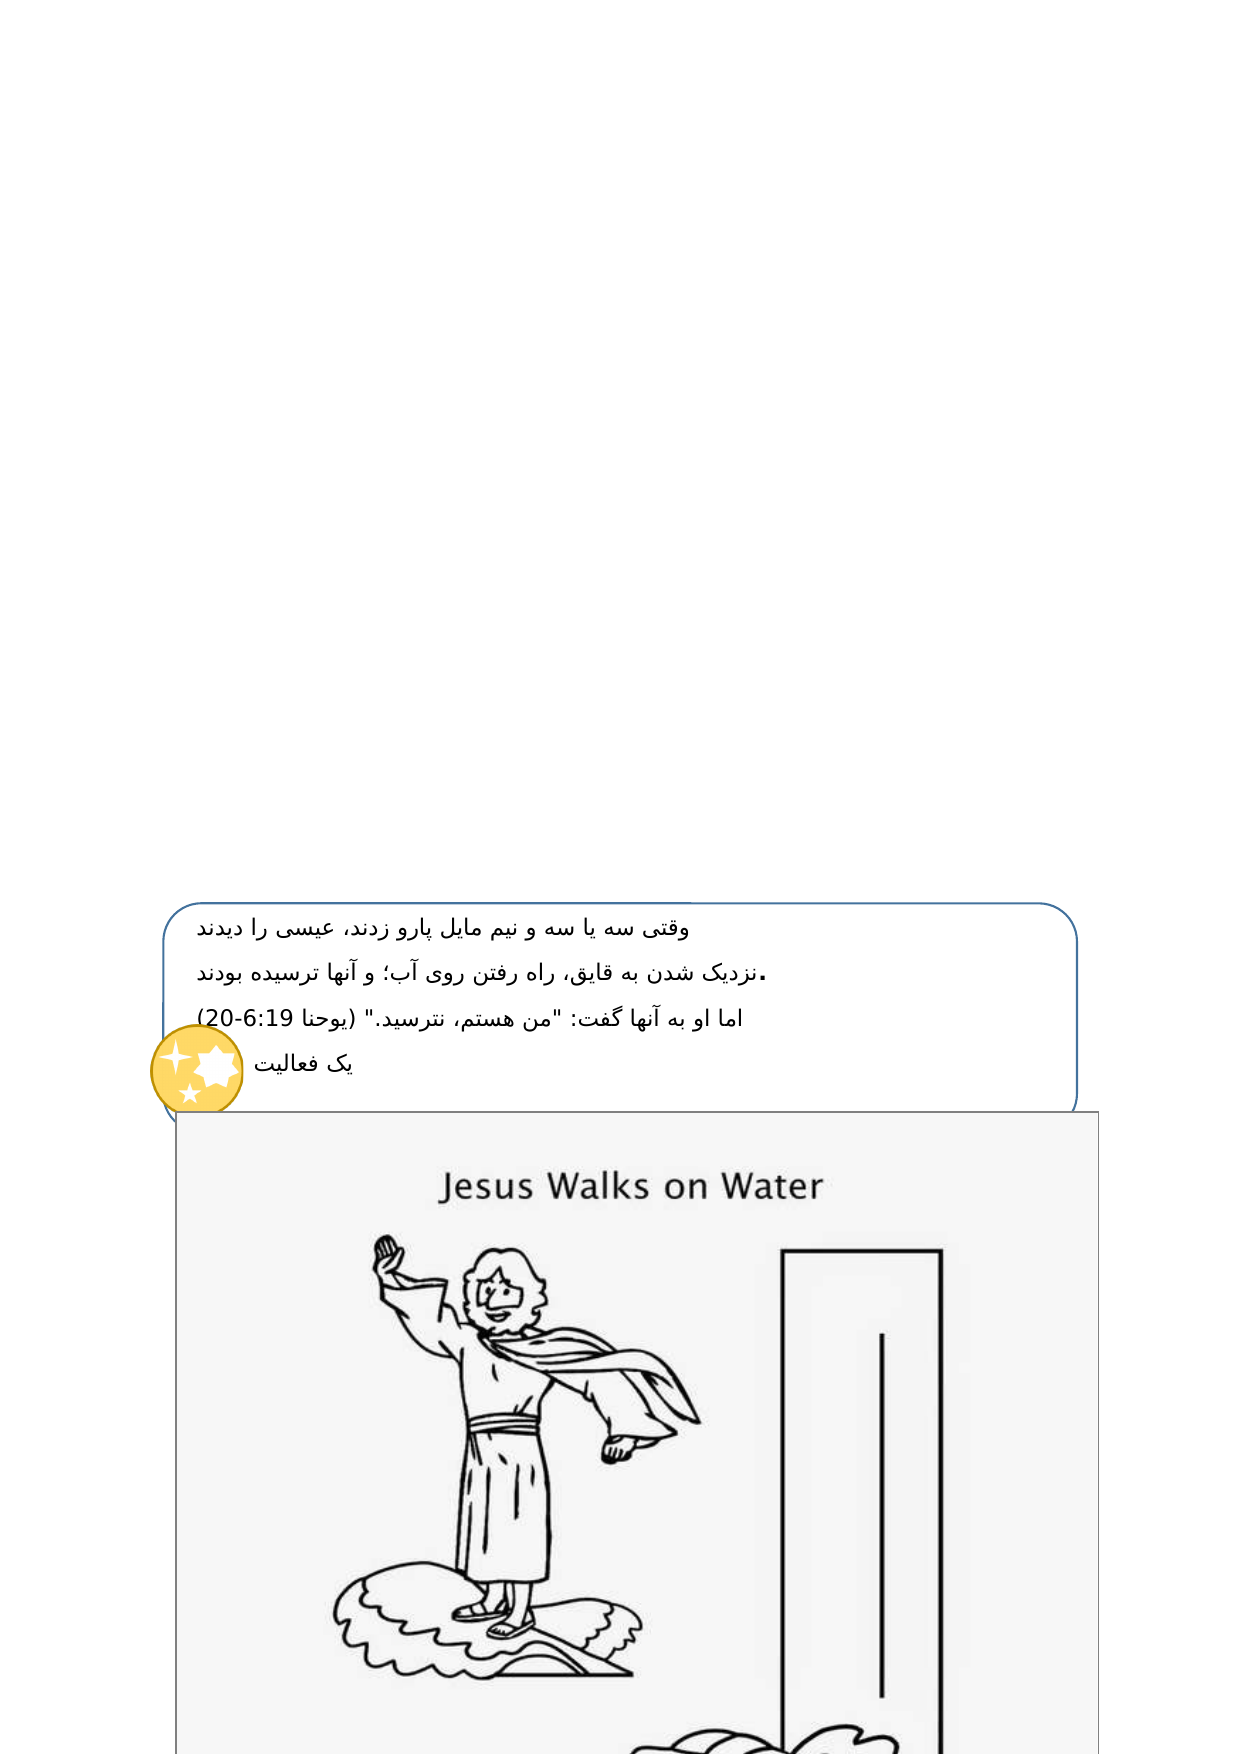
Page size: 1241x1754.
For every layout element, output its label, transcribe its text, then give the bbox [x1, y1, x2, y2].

text یک فعالیت [244, 1050, 1090, 1077]
text وقتی سه یا سه و نیم مایل پارو زدند، عیسی را دیدند [150, 914, 1090, 941]
picture [177, 1113, 1098, 1754]
text اما او به آنها گفت: "من هستم، نترسید." (یوحنا 6:19-20) [150, 1005, 1090, 1031]
text نزدیک شدن به قایق، راه رفتن روی آب؛ و آنها ترسیده بودند. [150, 959, 1090, 986]
picture [150, 1024, 244, 1118]
